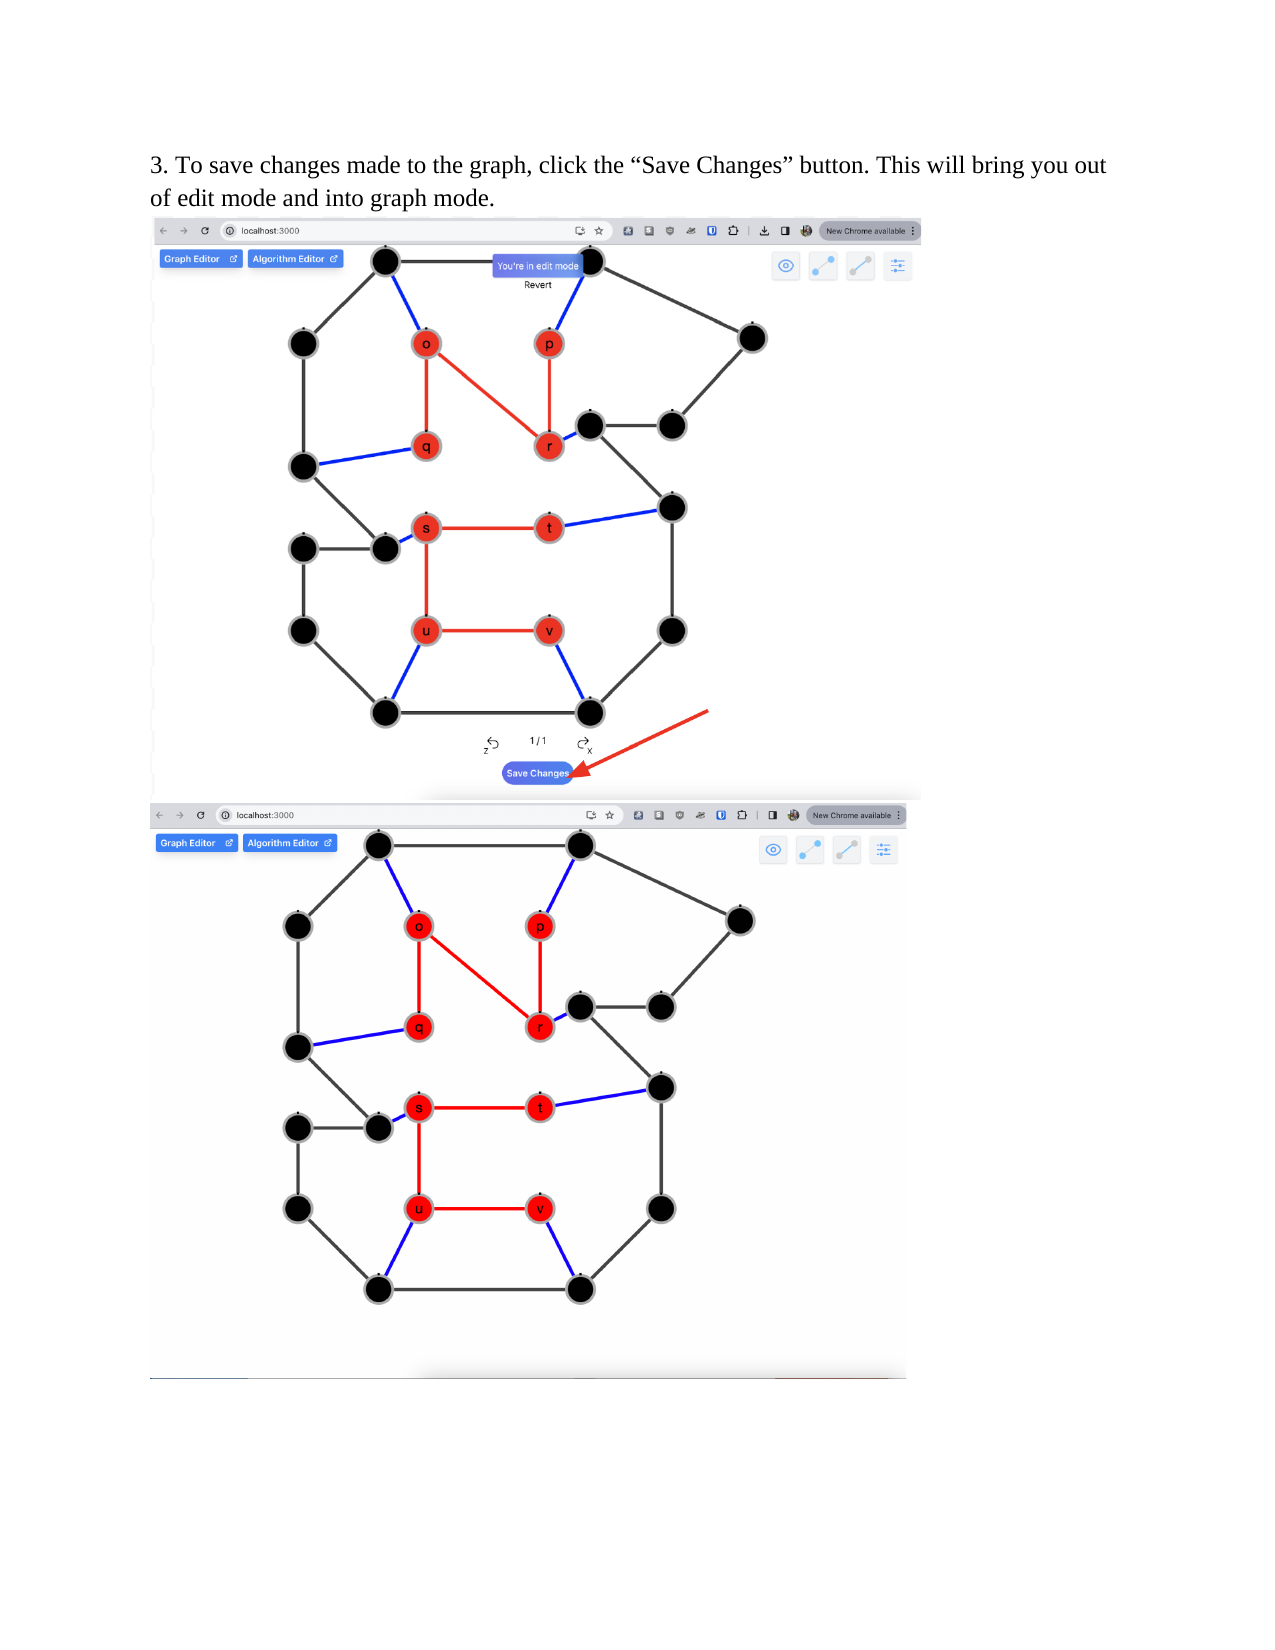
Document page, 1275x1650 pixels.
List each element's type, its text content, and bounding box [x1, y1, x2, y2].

text 3. To save changes made to the graph, click the “Save Changes” button. This will bring you out of edit mode and into graph mode. [150, 150, 1125, 212]
picture [150, 803, 907, 1379]
picture [150, 216, 922, 800]
